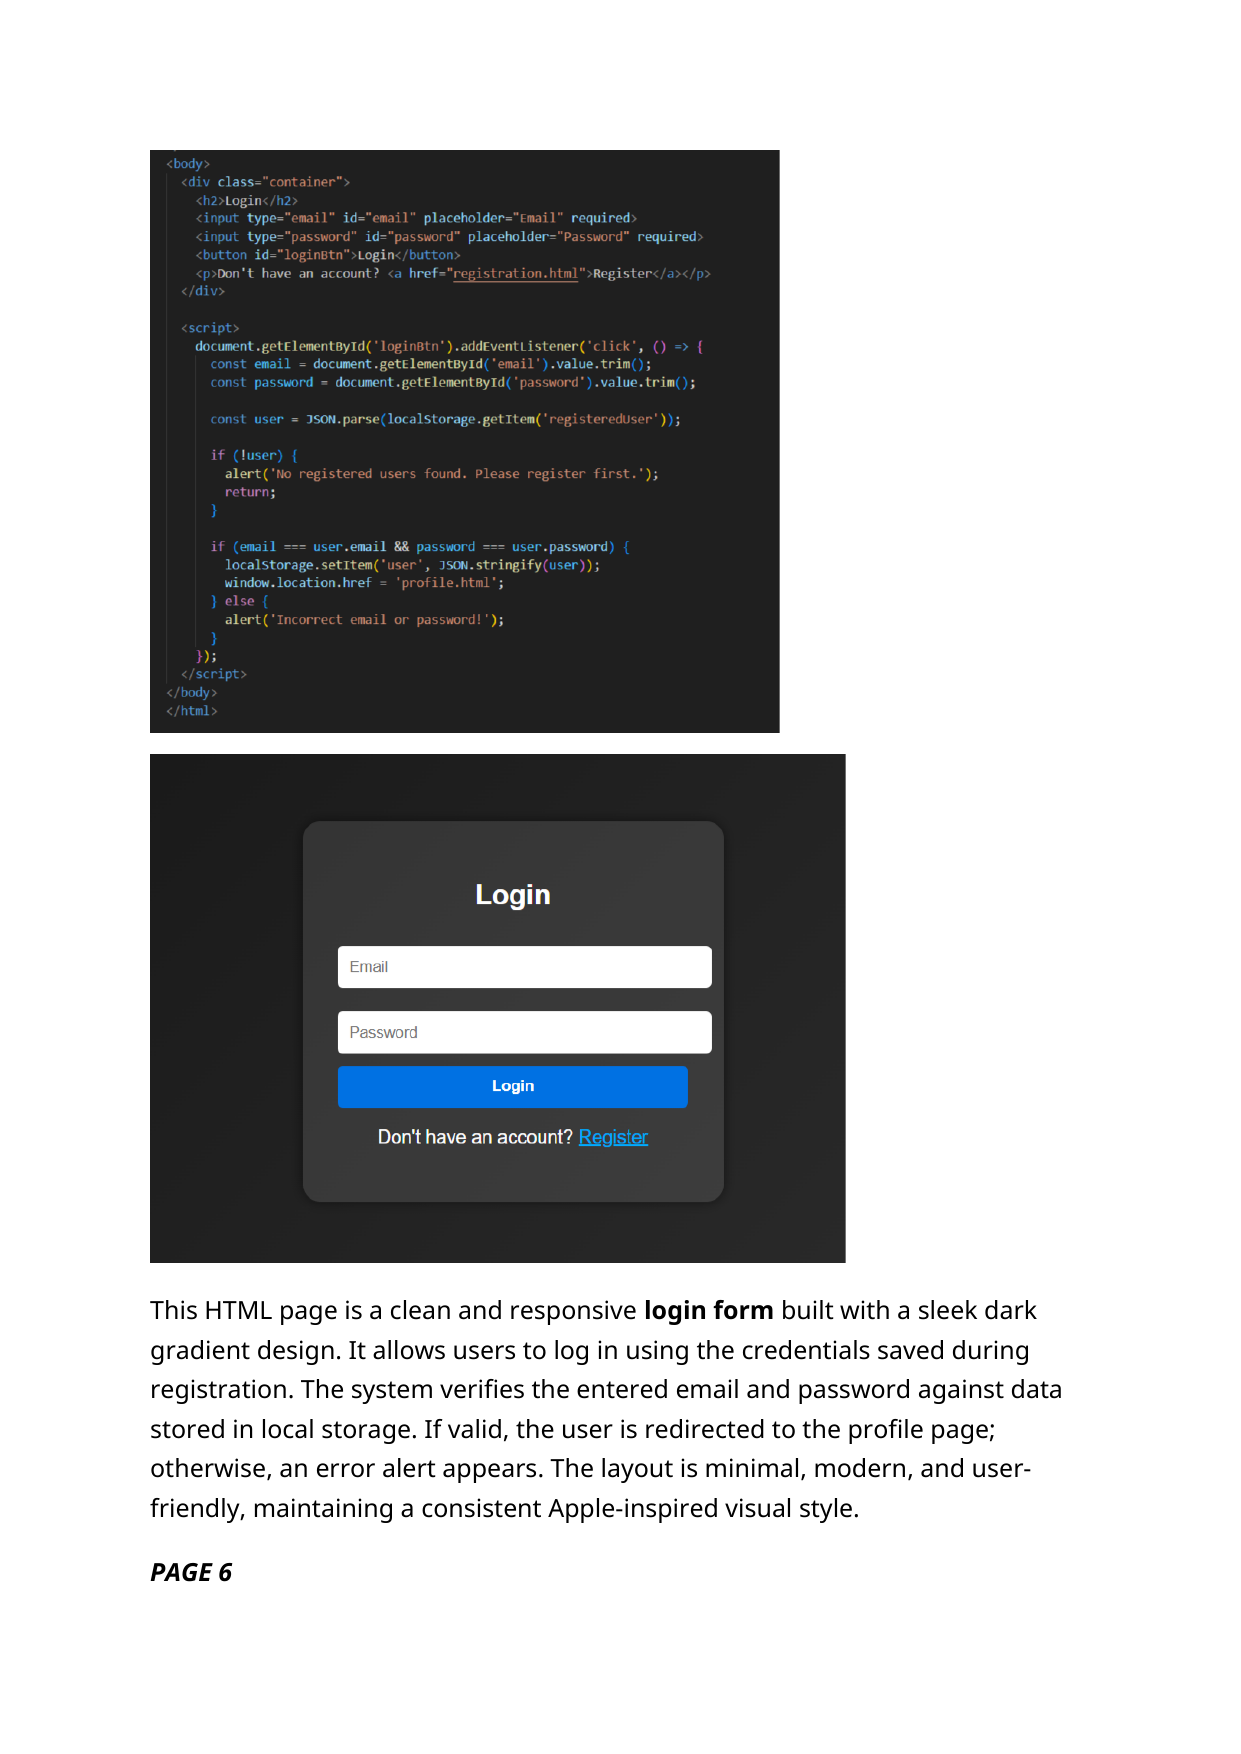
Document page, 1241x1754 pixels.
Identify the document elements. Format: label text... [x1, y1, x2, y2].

text This HTML page is a clean and responsive login form built with a sleek dark gradient design. It allows users to log in using the credentials saved during registration. The system verifies the entered email and password against data stored in local storage. If valid, the user is redirected to the profile page; otherwise, an error alert appears. The layout is minimal, modern, and user-friendly, maintaining a consistent Apple-inspired visual style. [150, 1293, 1090, 1524]
picture [150, 754, 846, 1263]
text PAGE 6 [150, 1555, 1090, 1589]
picture [150, 150, 780, 733]
